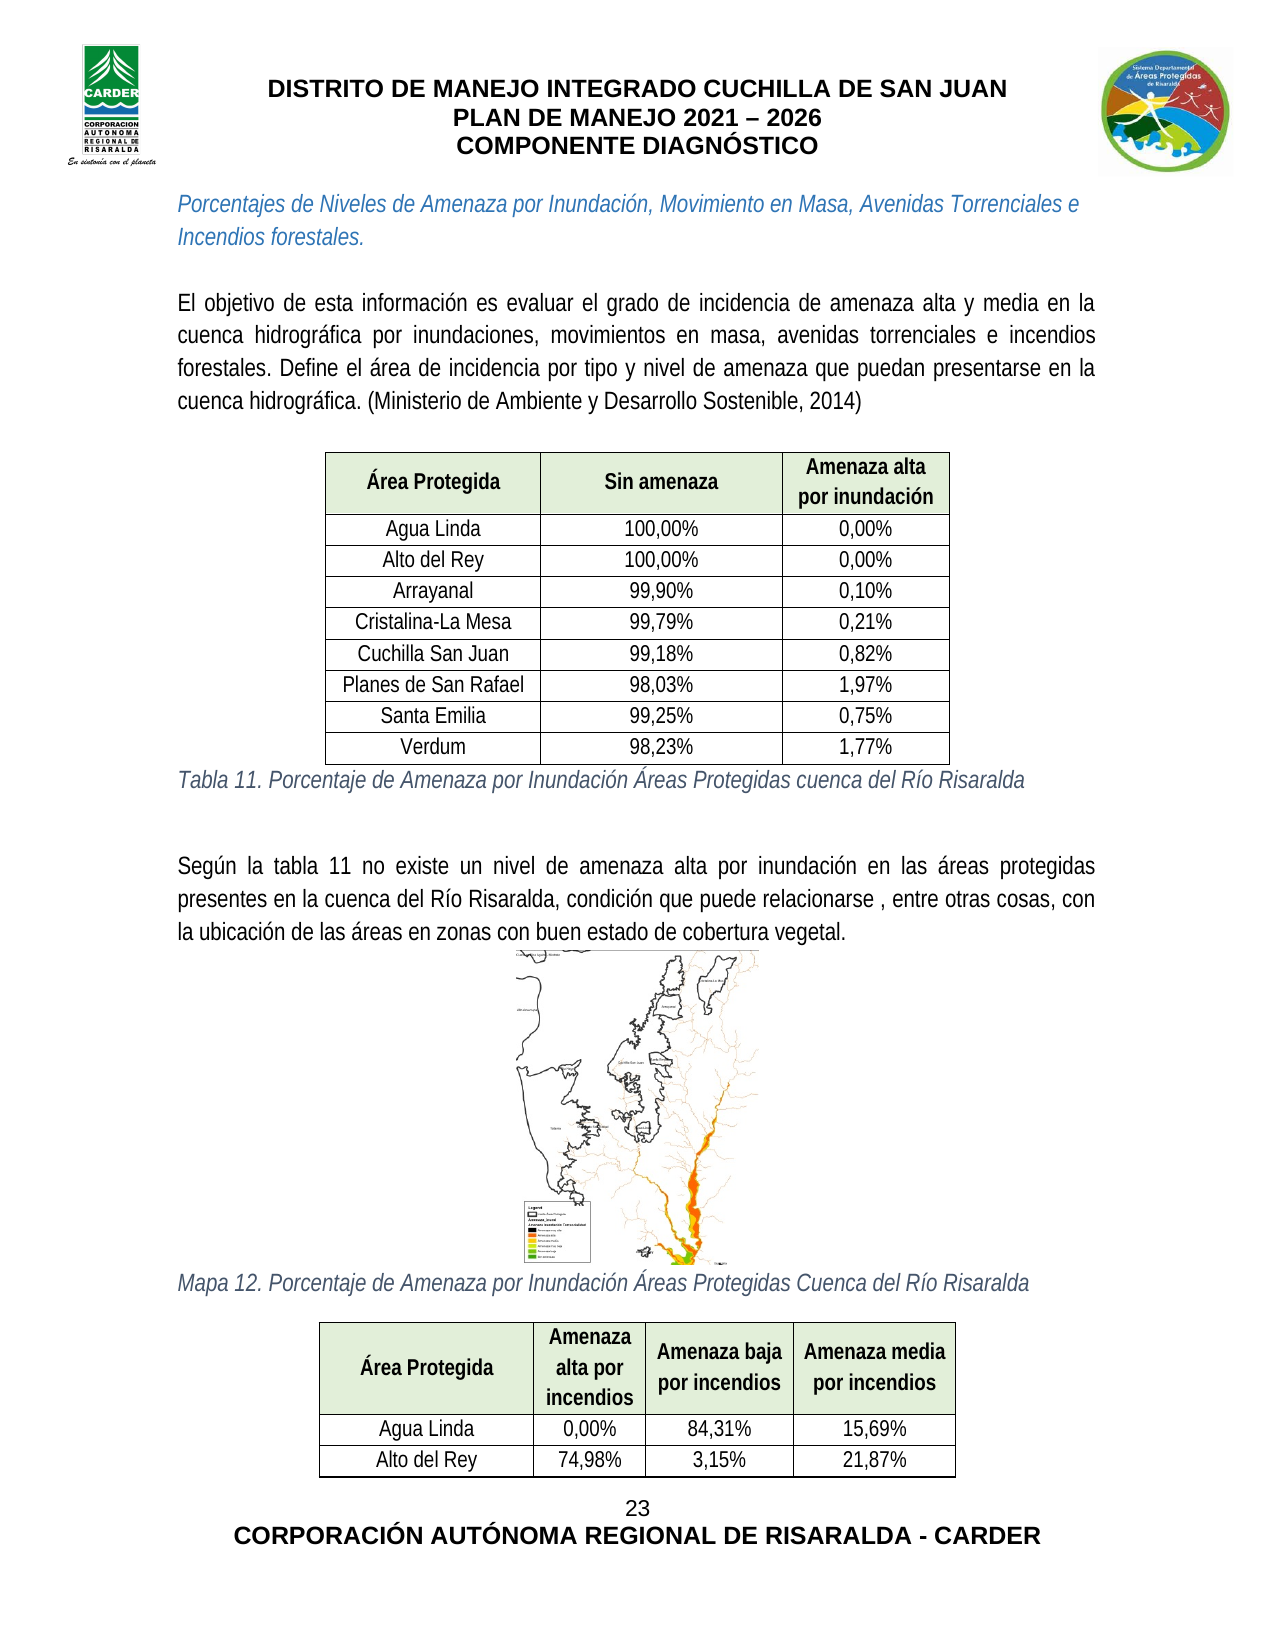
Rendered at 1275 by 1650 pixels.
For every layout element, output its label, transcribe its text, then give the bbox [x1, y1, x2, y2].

table_cell 0,75% [783, 702, 949, 732]
table_cell 99,25% [541, 702, 782, 732]
table_cell Alto del Rey [320, 1446, 533, 1476]
table_cell Agua Linda [320, 1415, 533, 1445]
table_cell 84,31% [646, 1415, 793, 1445]
text Tabla 11. Porcentaje de Amenaza por Inundación Áreas Protegidas cuenca del Río Risaralda [177, 764, 1098, 793]
table_cell Cuchilla San Juan [326, 640, 540, 670]
table_cell 21,87% [794, 1446, 955, 1476]
picture [1097, 47, 1234, 177]
picture [516, 950, 759, 1265]
table_cell 74,98% [534, 1446, 645, 1476]
table_cell Planes de San Rafael [326, 671, 540, 701]
table_header Área Protegida [326, 453, 540, 513]
table_cell 100,00% [541, 546, 782, 576]
picture [62, 37, 162, 176]
table_cell 99,90% [541, 577, 782, 607]
table_header Área Protegida [320, 1323, 533, 1414]
table_cell 1,77% [783, 733, 949, 763]
table_cell Alto del Rey [326, 546, 540, 576]
table_cell 100,00% [541, 515, 782, 545]
table_cell 98,03% [541, 671, 782, 701]
table_header Amenaza alta por incendios [534, 1323, 645, 1414]
table_cell Cristalina-La Mesa [326, 608, 540, 638]
table_cell 98,23% [541, 733, 782, 763]
table_header Amenaza baja por incendios [646, 1323, 793, 1414]
table_cell Agua Linda [326, 515, 540, 545]
text Según la tabla 11 no existe un nivel de amenaza alta por inundación en las áreas protegidas presentes en la cuenca del Río Risaralda, condición que puede relacionarse , entre otras cosas, con la ubicación de las áreas en zonas con buen estado de cobertura vegetal. [177, 851, 1098, 946]
table_header Sin amenaza [541, 453, 782, 513]
table_cell 1,97% [783, 671, 949, 701]
table_cell 0,00% [783, 515, 949, 545]
table_cell 0,00% [783, 546, 949, 576]
table_cell 15,69% [794, 1415, 955, 1445]
table_cell Arrayanal [326, 577, 540, 607]
subtitle Porcentajes de Niveles de Amenaza por Inundación, Movimiento en Masa, Avenidas Torrenciales e Incendios forestales. [177, 189, 1098, 250]
table_cell 0,10% [783, 577, 949, 607]
table_header Amenaza alta por inundación [783, 453, 949, 513]
table_cell Santa Emilia [326, 702, 540, 732]
table_cell 3,15% [646, 1446, 793, 1476]
text Mapa 12. Porcentaje de Amenaza por Inundación Áreas Protegidas Cuenca del Río Risaralda [177, 1268, 1098, 1297]
table_cell 99,18% [541, 640, 782, 670]
table_cell 0,00% [534, 1415, 645, 1445]
table_cell 0,21% [783, 608, 949, 638]
table_header Amenaza media por incendios [794, 1323, 955, 1414]
table_cell 99,79% [541, 608, 782, 638]
table_cell Verdum [326, 733, 540, 763]
text El objetivo de esta información es evaluar el grado de incidencia de amenaza alta y media en la cuenca hidrográfica por inundaciones, movimientos en masa, avenidas torrenciales e incendios forestales. Define el área de incidencia por tipo y nivel de amenaza que puedan presentarse en la cuenca hidrográfica. (Ministerio de Ambiente y Desarrollo Sostenible, 2014) [177, 287, 1098, 415]
table_cell 0,82% [783, 640, 949, 670]
